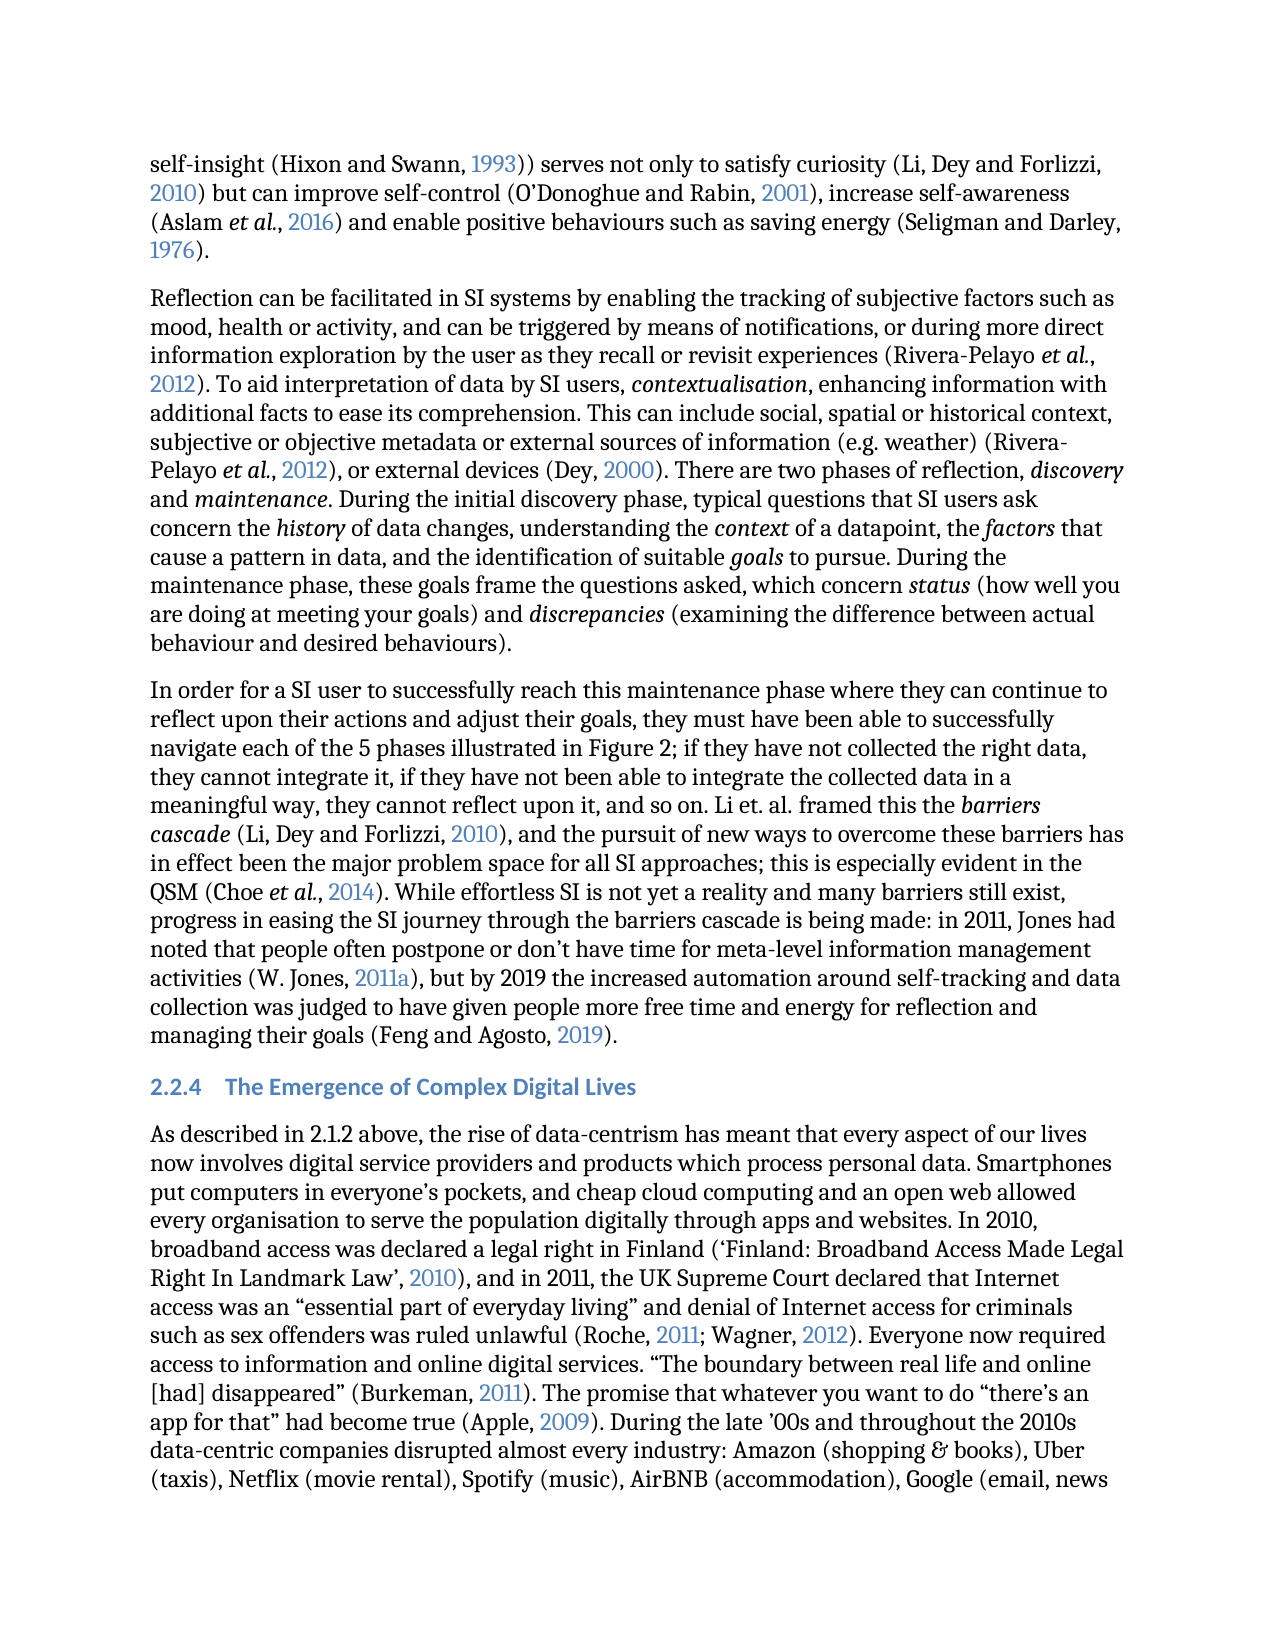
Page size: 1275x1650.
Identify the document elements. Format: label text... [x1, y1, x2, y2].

text Reflection can be facilitated in SI systems by enabling the tracking of subjective factors such as mood, health or activity, and can be triggered by means of notifications, or during more direct information exploration by the user as they recall or revisit experiences (Rivera-Pelayo et al., 2012). To aid interpretation of data by SI users, contextualisation, enhancing information with additional facts to ease its comprehension. This can include social, spatial or historical context, subjective or objective metadata or external sources of information (e.g. weather) (Rivera-Pelayo et al., 2012), or external devices (Dey, 2000). There are two phases of reflection, discovery and maintenance. During the initial discovery phase, typical questions that SI users ask concern the history of data changes, understanding the context of a datapoint, the factors that cause a pattern in data, and the identification of suitable goals to pursue. During the maintenance phase, these goals frame the questions asked, which concern status (how well you are doing at meeting your goals) and discrepancies (examining the difference between actual behaviour and desired behaviours). [150, 284, 1125, 657]
text In order for a SI user to successfully reach this maintenance phase where they can continue to reflect upon their actions and adjust their goals, they must have been able to successfully navigate each of the 5 phases illustrated in Figure 2; if they have not collected the right data, they cannot integrate it, if they have not been able to integrate the collected data in a meaningful way, they cannot reflect upon it, and so on. Li et. al. framed this the barriers cascade (Li, Dey and Forlizzi, 2010), and the pursuit of new ways to overcome these barriers has in effect been the major problem space for all SI approaches; this is especially evident in the QSM (Choe et al., 2014). While effortless SI is not yet a reality and many barriers still exist, progress in easing the SI journey through the barriers cascade is being made: in 2011, Jones had noted that people often postpone or don’t have time for meta-level information management activities (W. Jones, 2011a), but by 2019 the increased automation around self-tracking and data collection was judged to have given people more free time and energy for reflection and managing their goals (Feng and Agosto, 2019). [150, 676, 1125, 1050]
subtitle 2.2.4 The Emergence of Complex Digital Lives [150, 1071, 1125, 1101]
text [150, 1120, 1125, 1494]
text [150, 150, 1125, 265]
